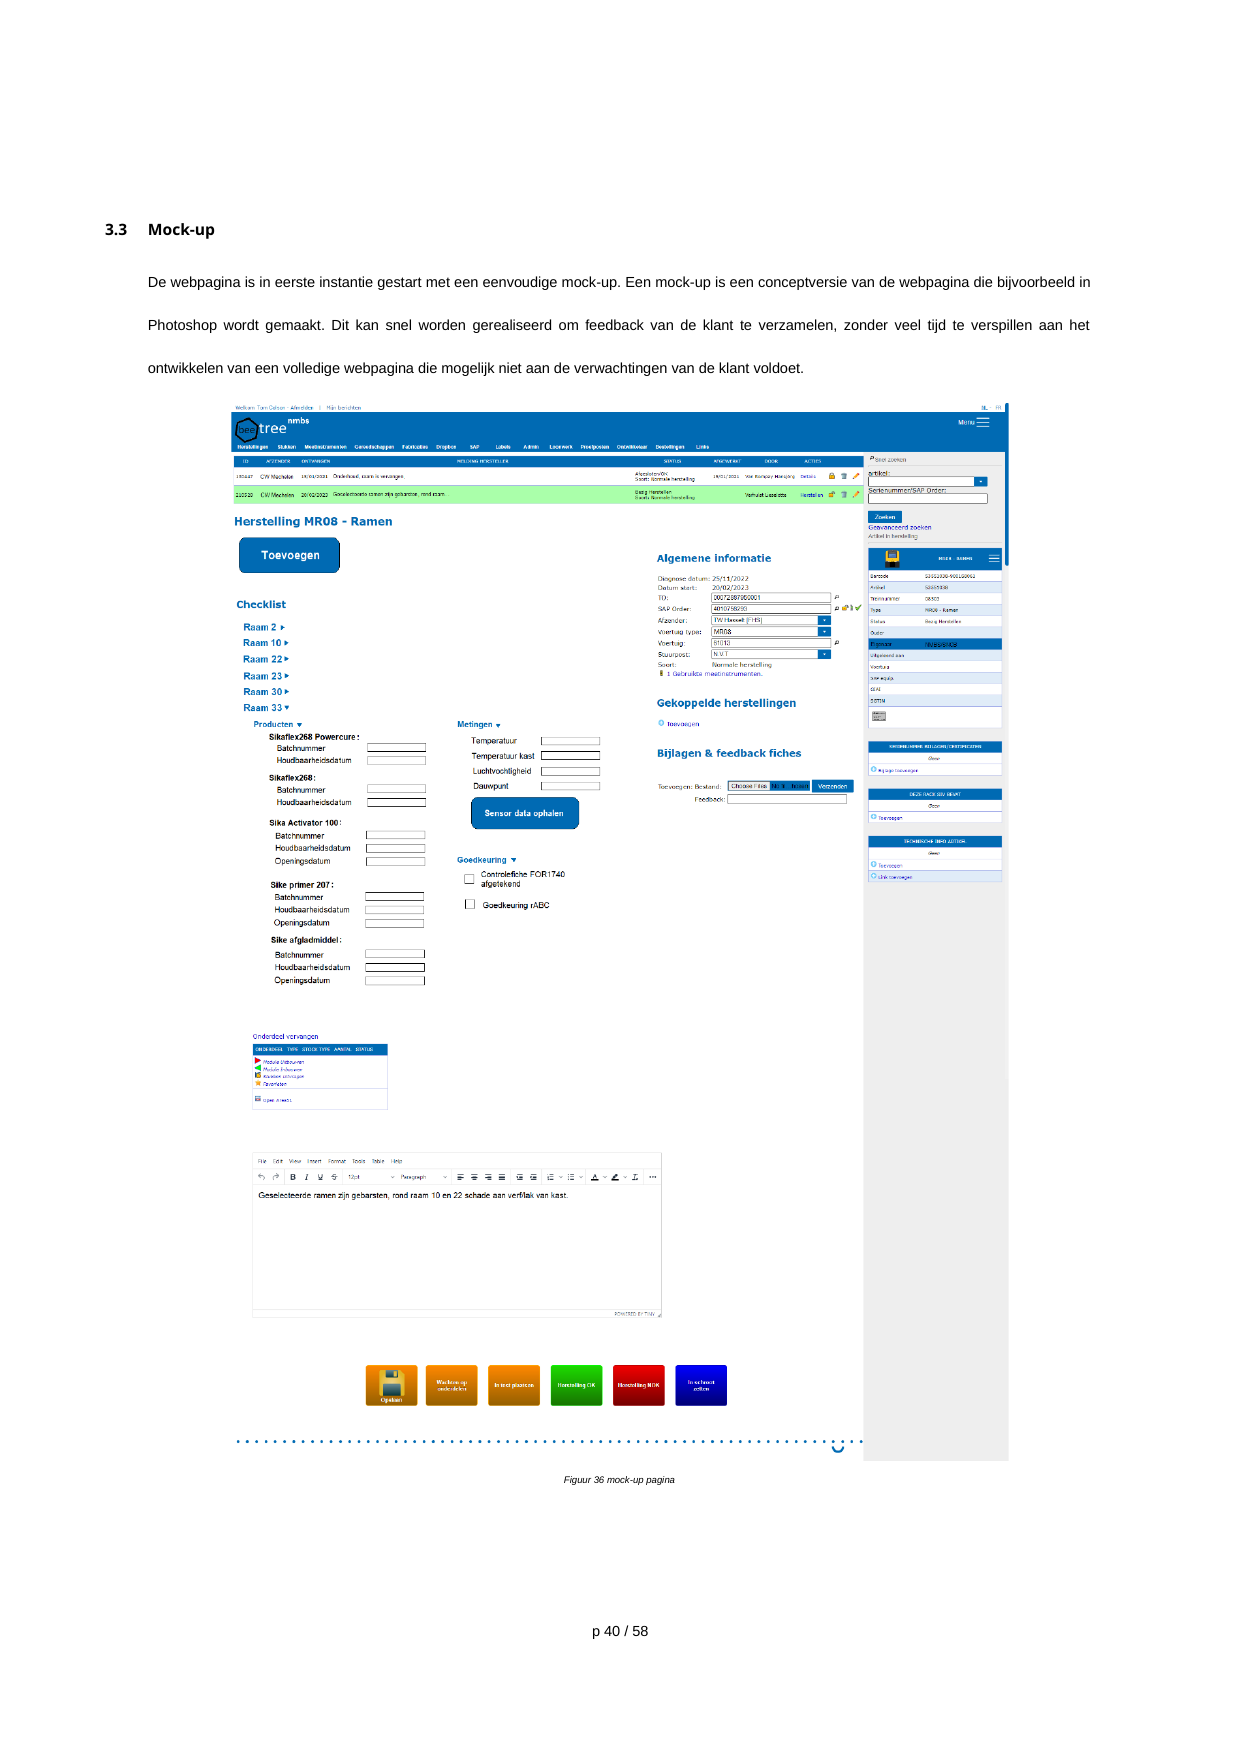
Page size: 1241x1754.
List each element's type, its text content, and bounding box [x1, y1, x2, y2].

text De webpagina is in eerste instantie gestart met een eenvoudige mock-up. Een mock-up is een conceptversie van de webpagina die bijvoorbeeld in Photoshop wordt gemaakt. Dit kan snel worden gerealiseerd om feedback van de klant te verzamelen, zonder veel tijd te verspillen aan het ontwikkelen van een volledige webpagina die mogelijk niet aan de verwachtingen van de klant voldoet. [148, 274, 1092, 389]
picture [231, 403, 1009, 1461]
text Figuur 36 mock-up pagina [148, 1474, 1092, 1494]
subtitle Mock-up [127, 218, 1092, 255]
